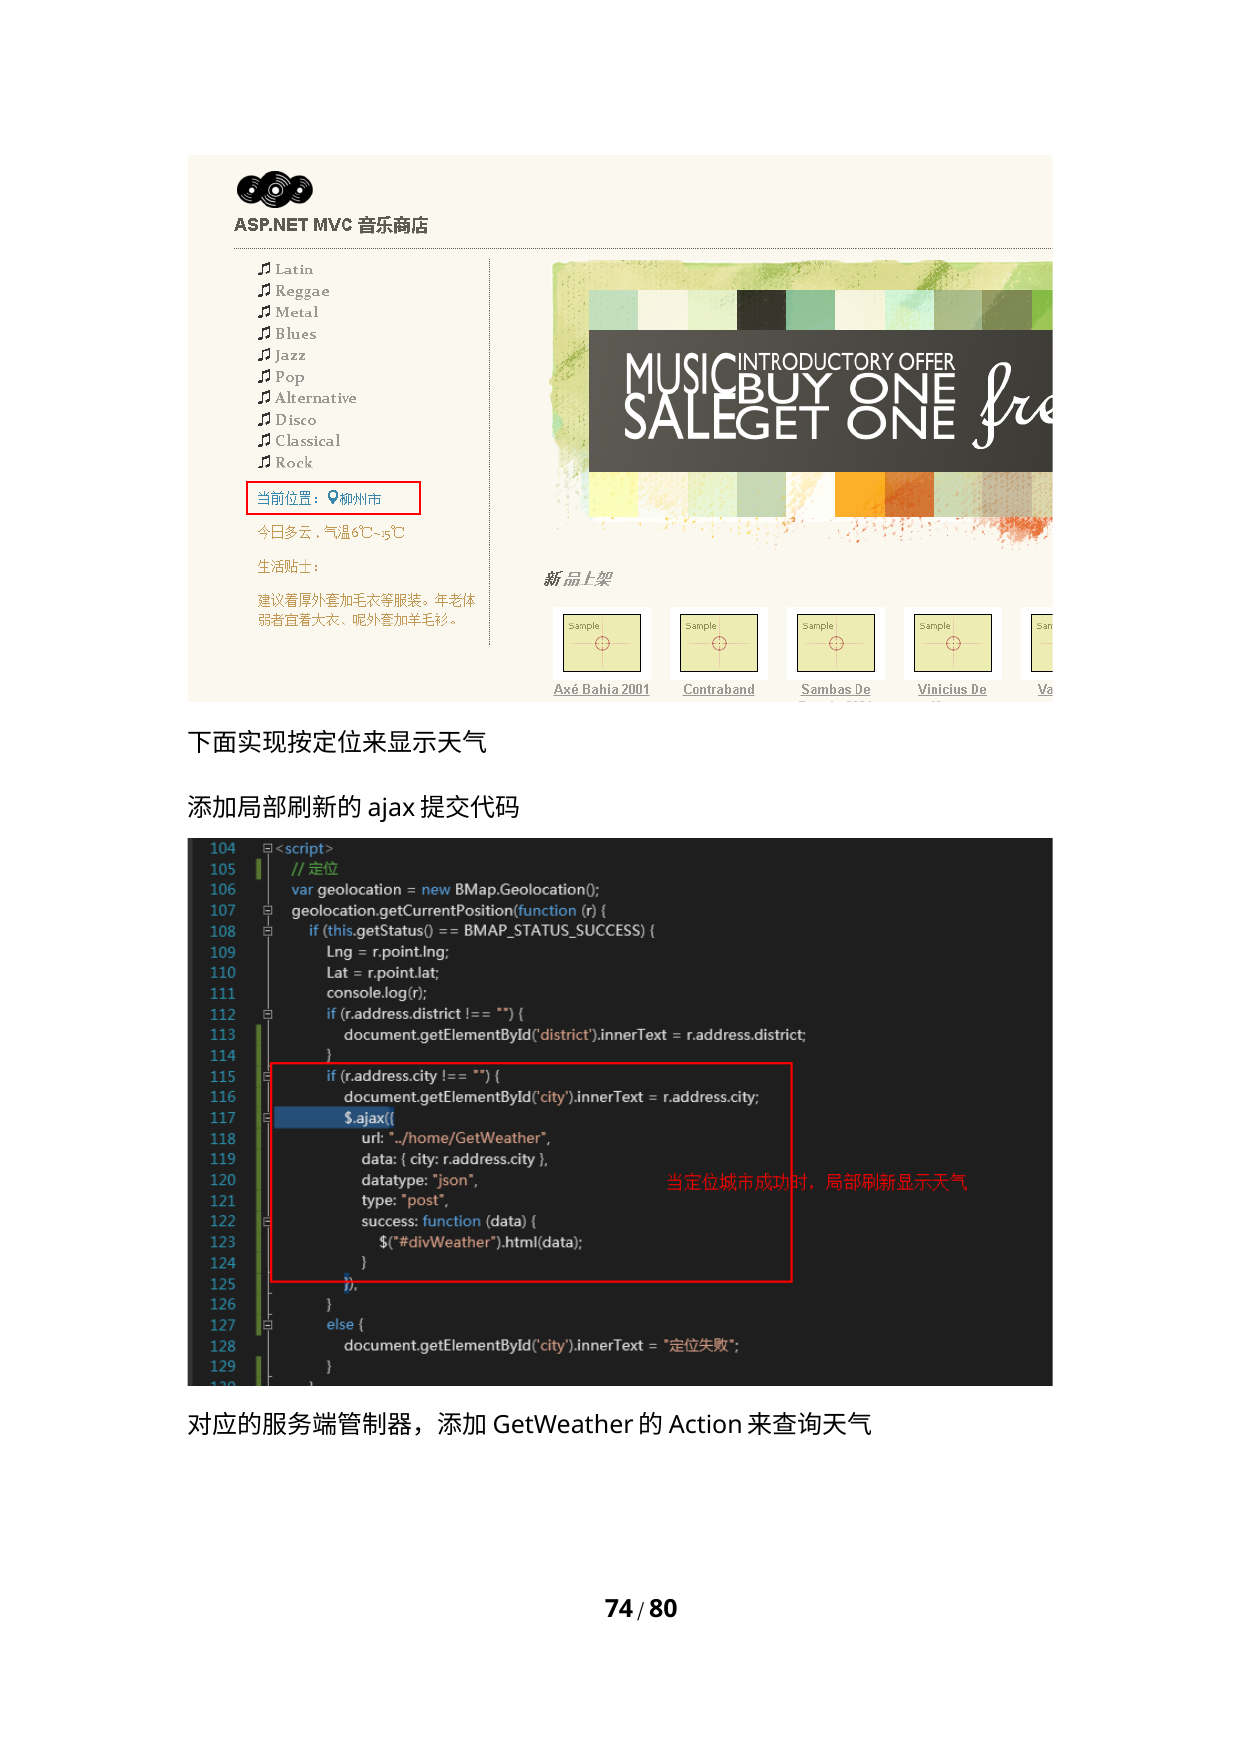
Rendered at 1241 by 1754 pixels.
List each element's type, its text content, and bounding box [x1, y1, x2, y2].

picture [187, 155, 1053, 702]
picture [187, 838, 1053, 1386]
text 对应的服务端管制器，添加GetWeather的Action来查询天气 [187, 1391, 1053, 1456]
text 添加局部刷新的ajax提交代码 [187, 773, 1053, 838]
text 下面实现按定位来显示天气 [187, 708, 1053, 773]
